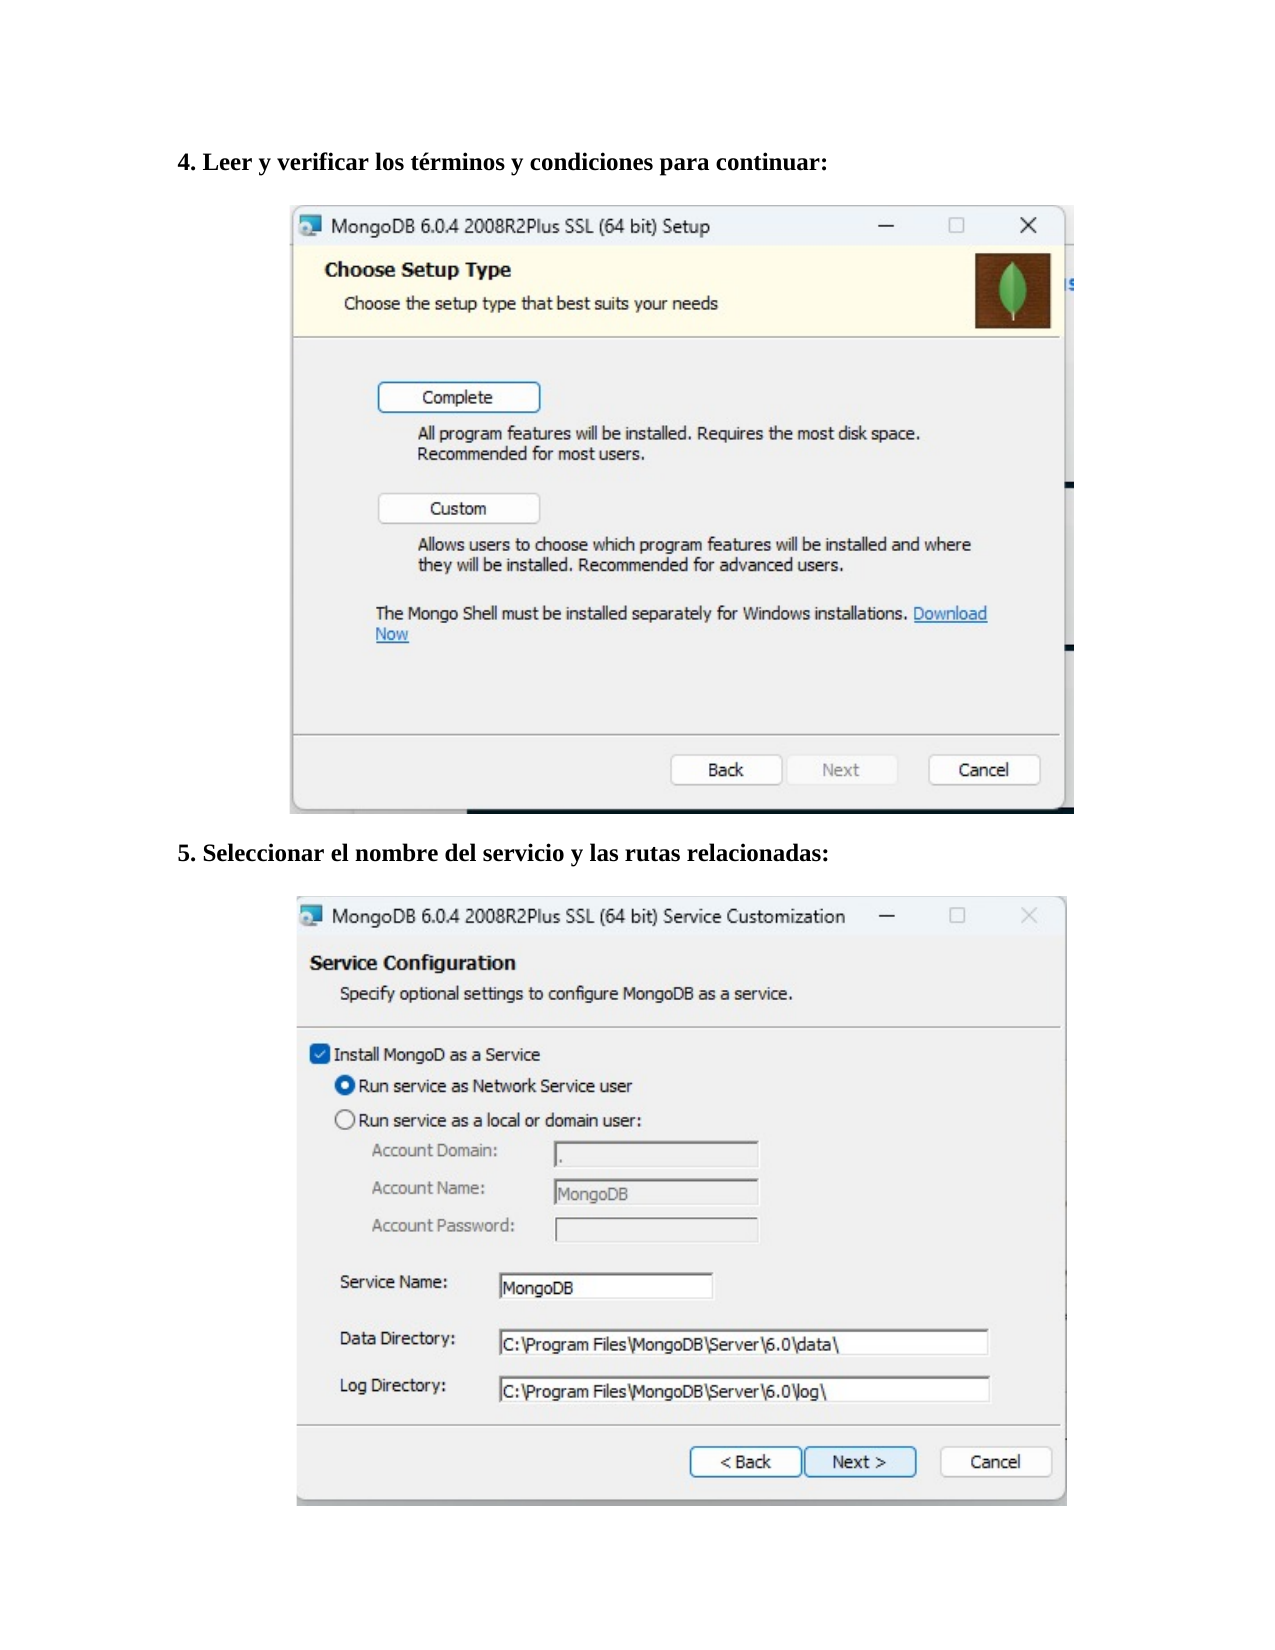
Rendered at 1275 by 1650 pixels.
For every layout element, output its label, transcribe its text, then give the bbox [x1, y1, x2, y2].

text 5. Seleccionar el nombre del servicio y las rutas relacionadas: [177, 838, 1188, 867]
picture [296, 896, 1067, 1506]
picture [289, 205, 1074, 814]
text 4. Leer y verificar los términos y condiciones para continuar: [177, 147, 1188, 176]
